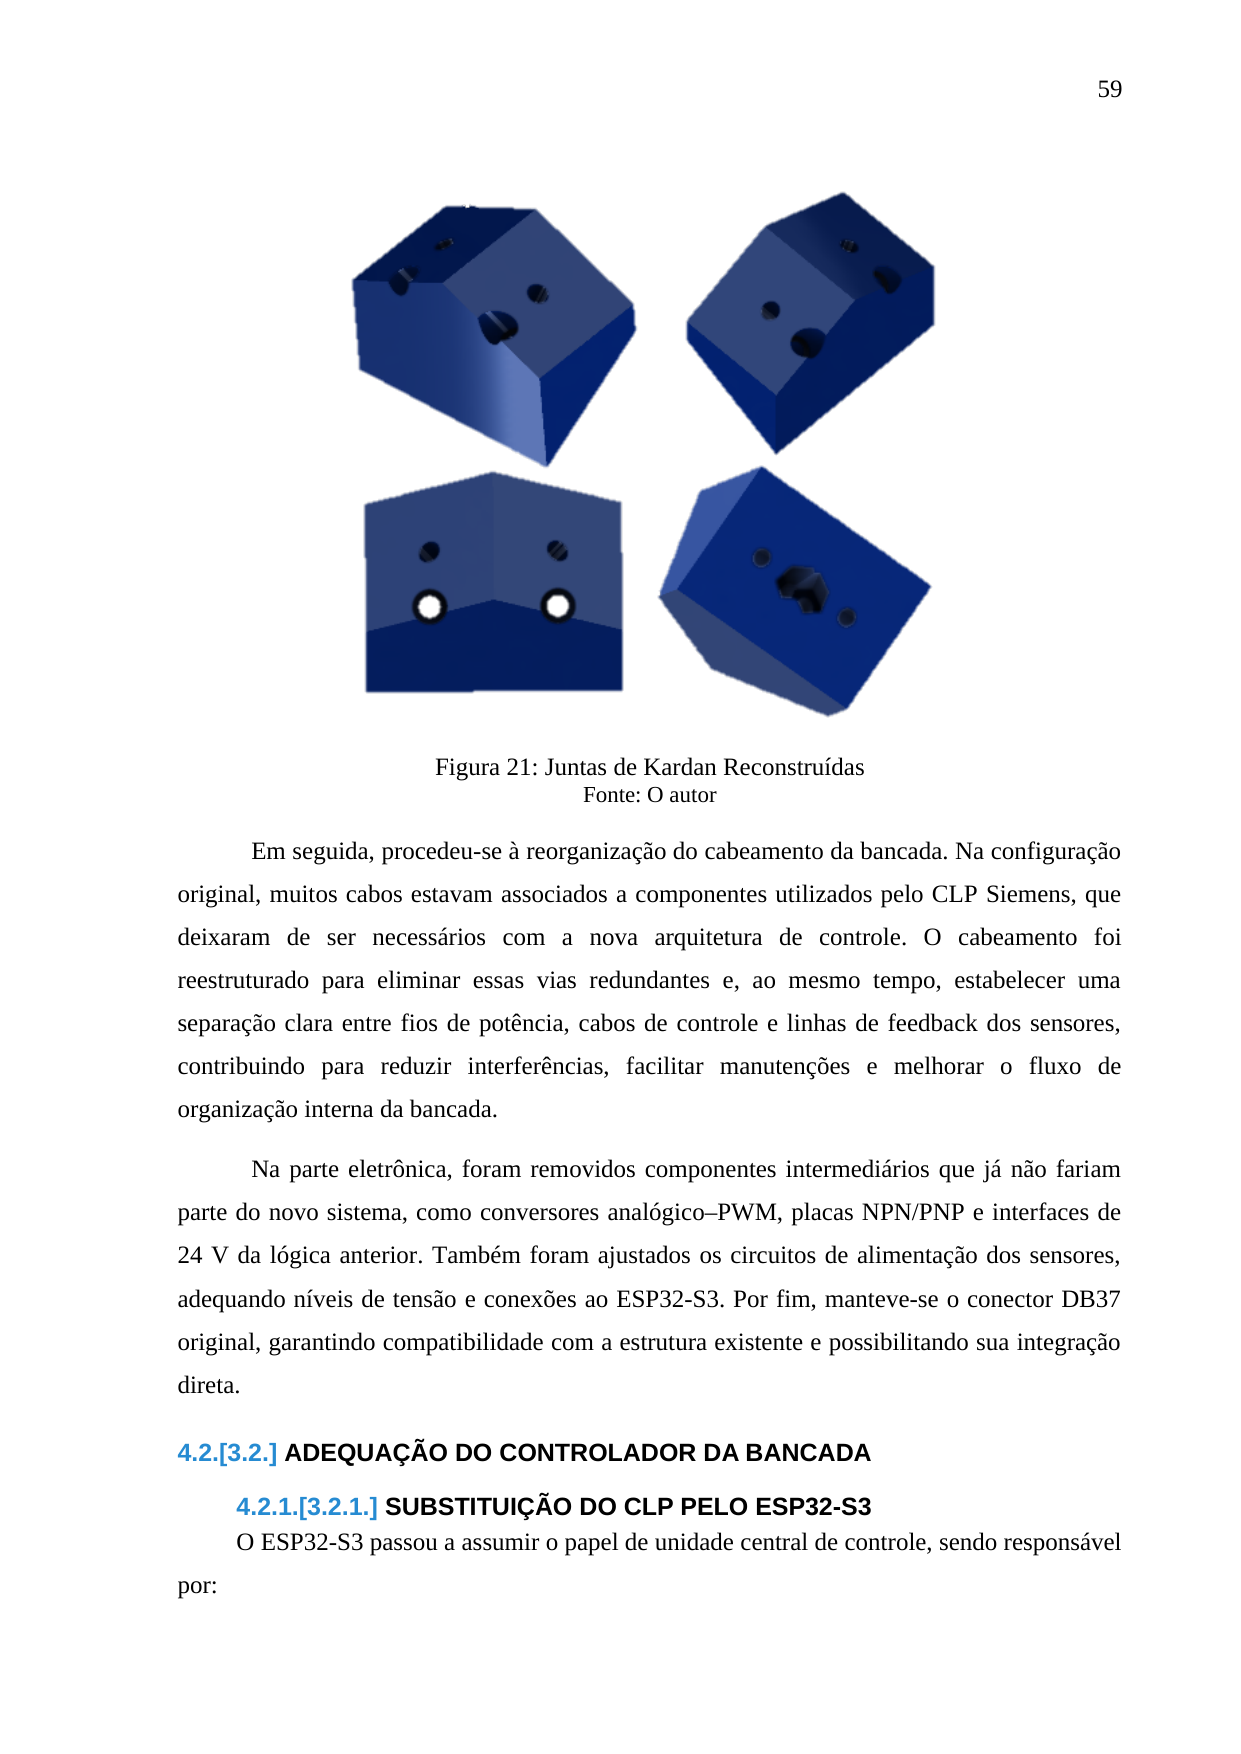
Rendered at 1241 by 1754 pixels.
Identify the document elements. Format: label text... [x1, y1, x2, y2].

picture [342, 177, 957, 738]
text Figura 21: Juntas de Kardan Reconstruídas [177, 752, 1122, 781]
text Na parte eletrônica, foram removidos componentes intermediários que já não fariam parte do novo sistema, como conversores analógico–PWM, placas NPN/PNP e interfaces de 24 V da lógica anterior. Também foram ajustados os circuitos de alimentação dos sensores, adequando níveis de tensão e conexões ao ESP32-S3. Por fim, manteve-se o conector DB37 original, garantindo compatibilidade com a estrutura existente e possibilitando sua integração direta. [177, 1154, 1122, 1399]
text Substituição do CLP pelo ESP32-S3 [236, 1492, 1122, 1521]
text O ESP32-S3 passou a assumir o papel de unidade central de controle, sendo responsável por: [177, 1527, 1122, 1599]
text Fonte: O autor [177, 781, 1122, 807]
text Em seguida, procedeu-se à reorganização do cabeamento da bancada. Na configuração original, muitos cabos estavam associados a componentes utilizados pelo CLP Siemens, que deixaram de ser necessários com a nova arquitetura de controle. O cabeamento foi reestruturado para eliminar essas vias redundantes e, ao mesmo tempo, estabelecer uma separação clara entre fios de potência, cabos de controle e linhas de feedback dos sensores, contribuindo para reduzir interferências, facilitar manutenções e melhorar o fluxo de organização interna da bancada. [177, 836, 1122, 1123]
text Adequação do controlador da bancada [177, 1438, 1122, 1467]
